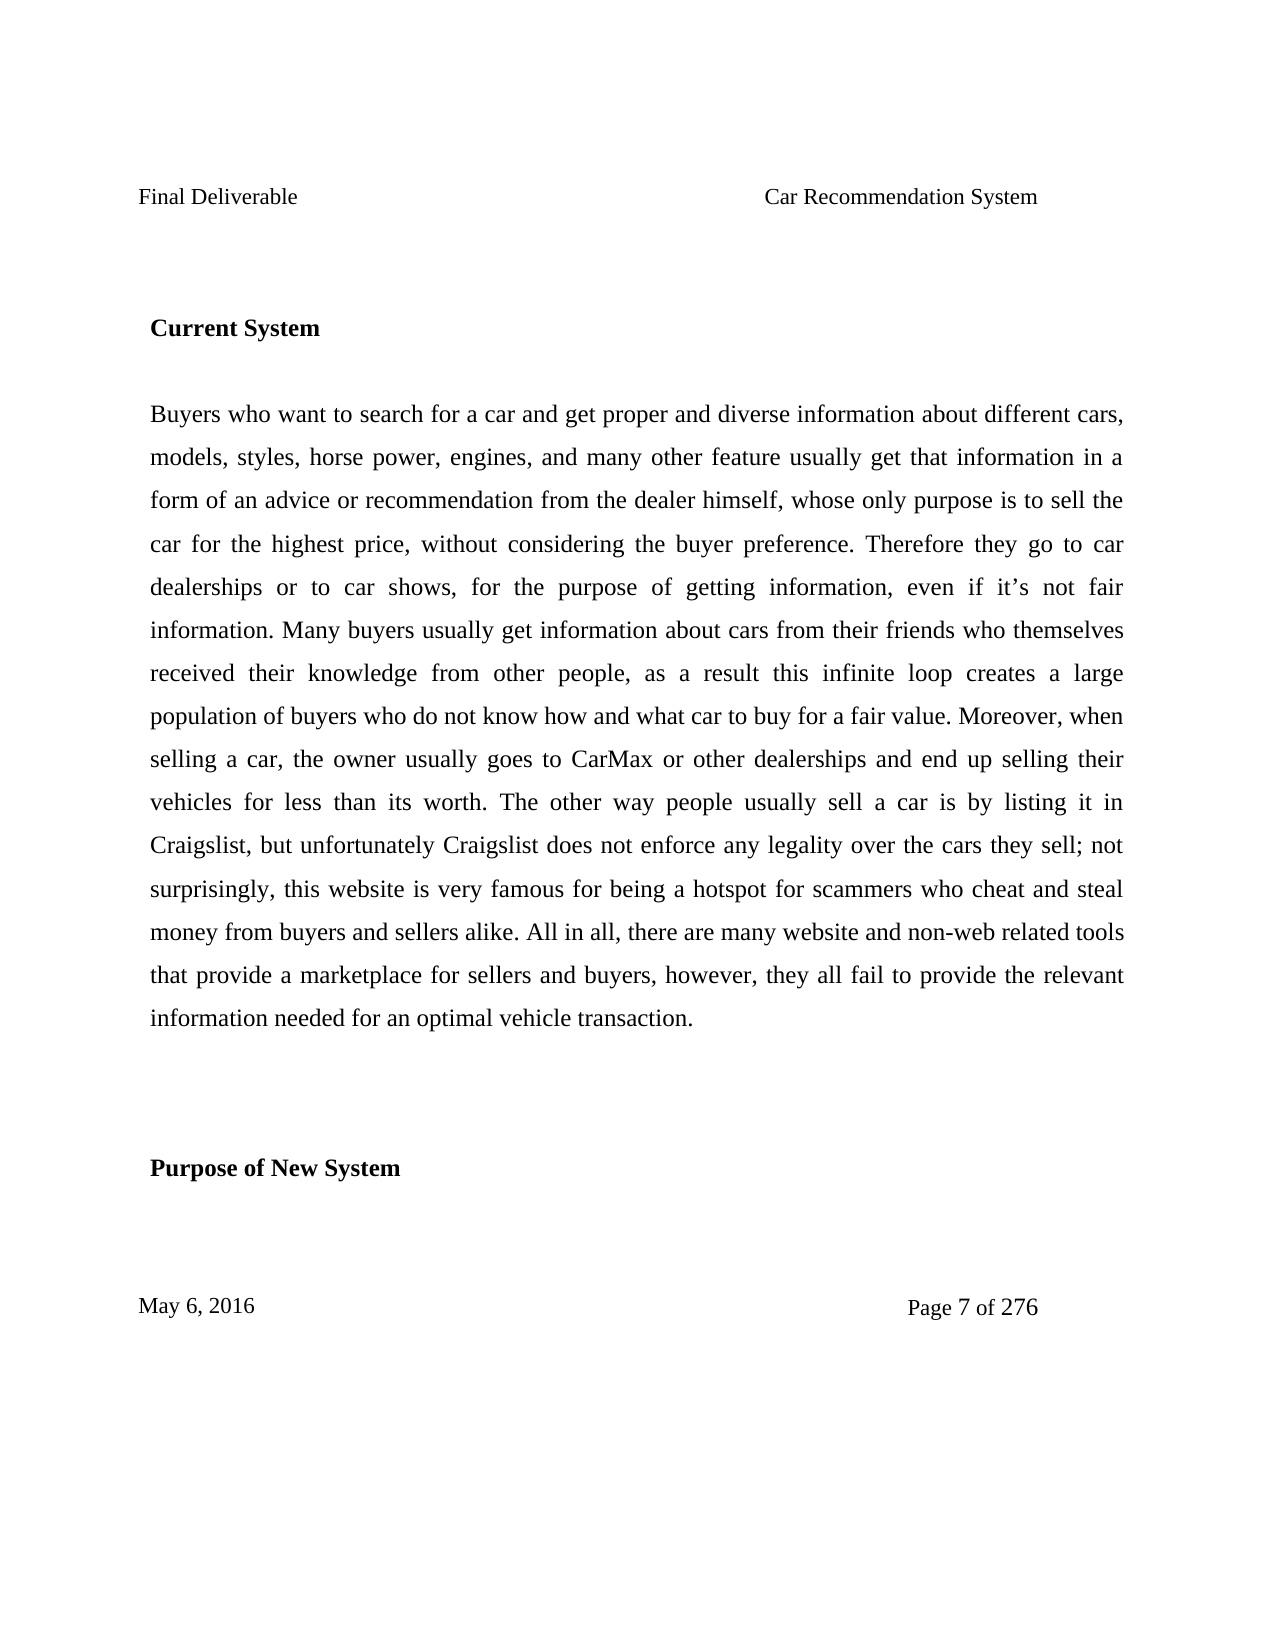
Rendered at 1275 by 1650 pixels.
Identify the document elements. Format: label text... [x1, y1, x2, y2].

subtitle Purpose of New System [150, 1153, 1125, 1182]
text Buyers who want to search for a car and get proper and diverse information about different cars, models, styles, horse power, engines, and many other feature usually get that information in a form of an advice or recommendation from the dealer himself, whose only purpose is to sell the car for the highest price, without considering the buyer preference. Therefore they go to car dealerships or to car shows, for the purpose of getting information, even if it’s not fair information. Many buyers usually get information about cars from their friends who themselves received their knowledge from other people, as a result this infinite loop creates a large population of buyers who do not know how and what car to buy for a fair value. Moreover, when selling a car, the owner usually goes to CarMax or other dealerships and end up selling their vehicles for less than its worth. The other way people usually sell a car is by listing it in Craigslist, but unfortunately Craigslist does not enforce any legality over the cars they sell; not surprisingly, this website is very famous for being a hotspot for scammers who cheat and steal money from buyers and sellers alike. All in all, there are many website and non-web related tools that provide a marketplace for sellers and buyers, however, they all fail to provide the relevant information needed for an optimal vehicle transaction. [150, 399, 1125, 1032]
subtitle Current System [150, 313, 1125, 342]
